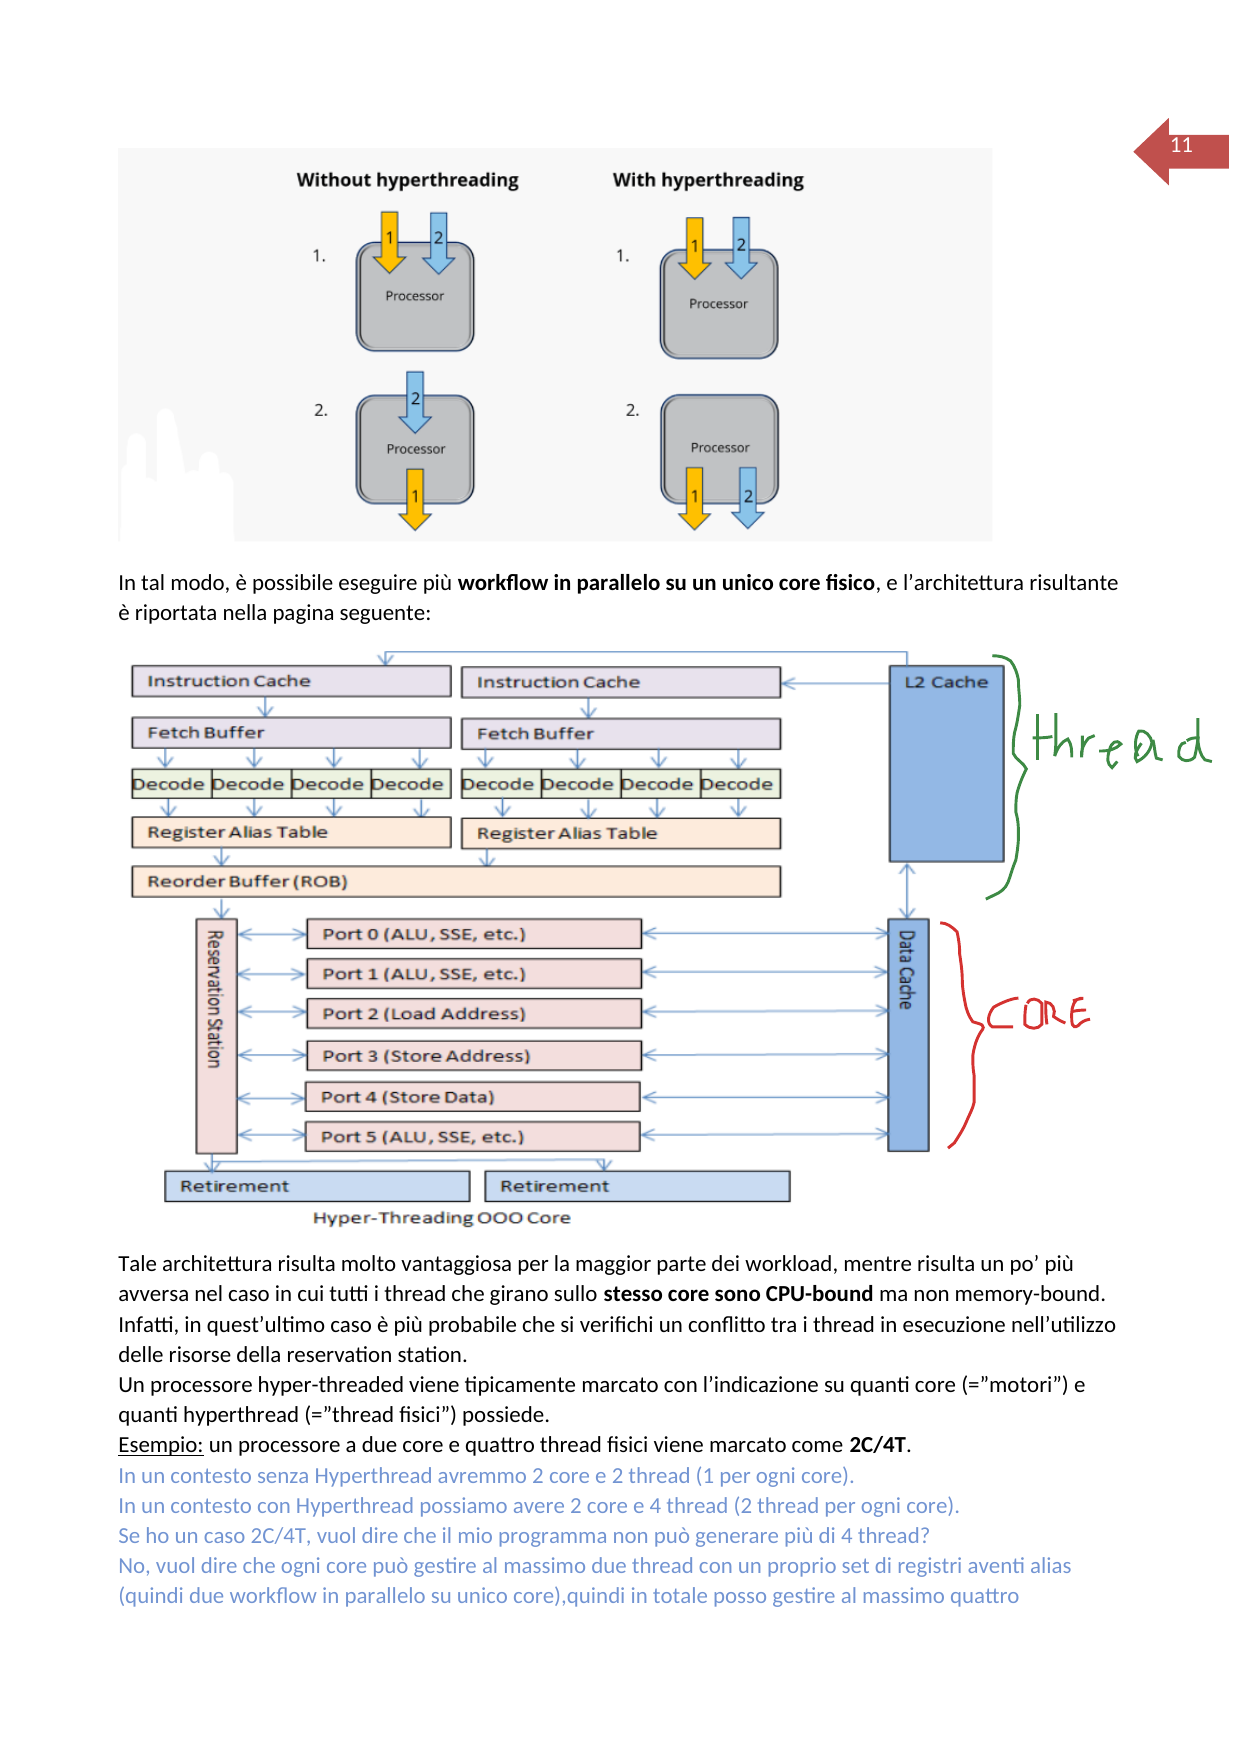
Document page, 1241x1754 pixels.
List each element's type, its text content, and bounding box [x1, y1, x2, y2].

picture [1015, 720, 1020, 758]
picture [118, 148, 1123, 550]
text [118, 1249, 1122, 1610]
text In tal modo, è possibile eseguire più workflow in parallelo su un unico core fisico, e l’architettura risultante è riportata nella pagina seguente: [118, 568, 1122, 627]
picture [118, 645, 1020, 1231]
